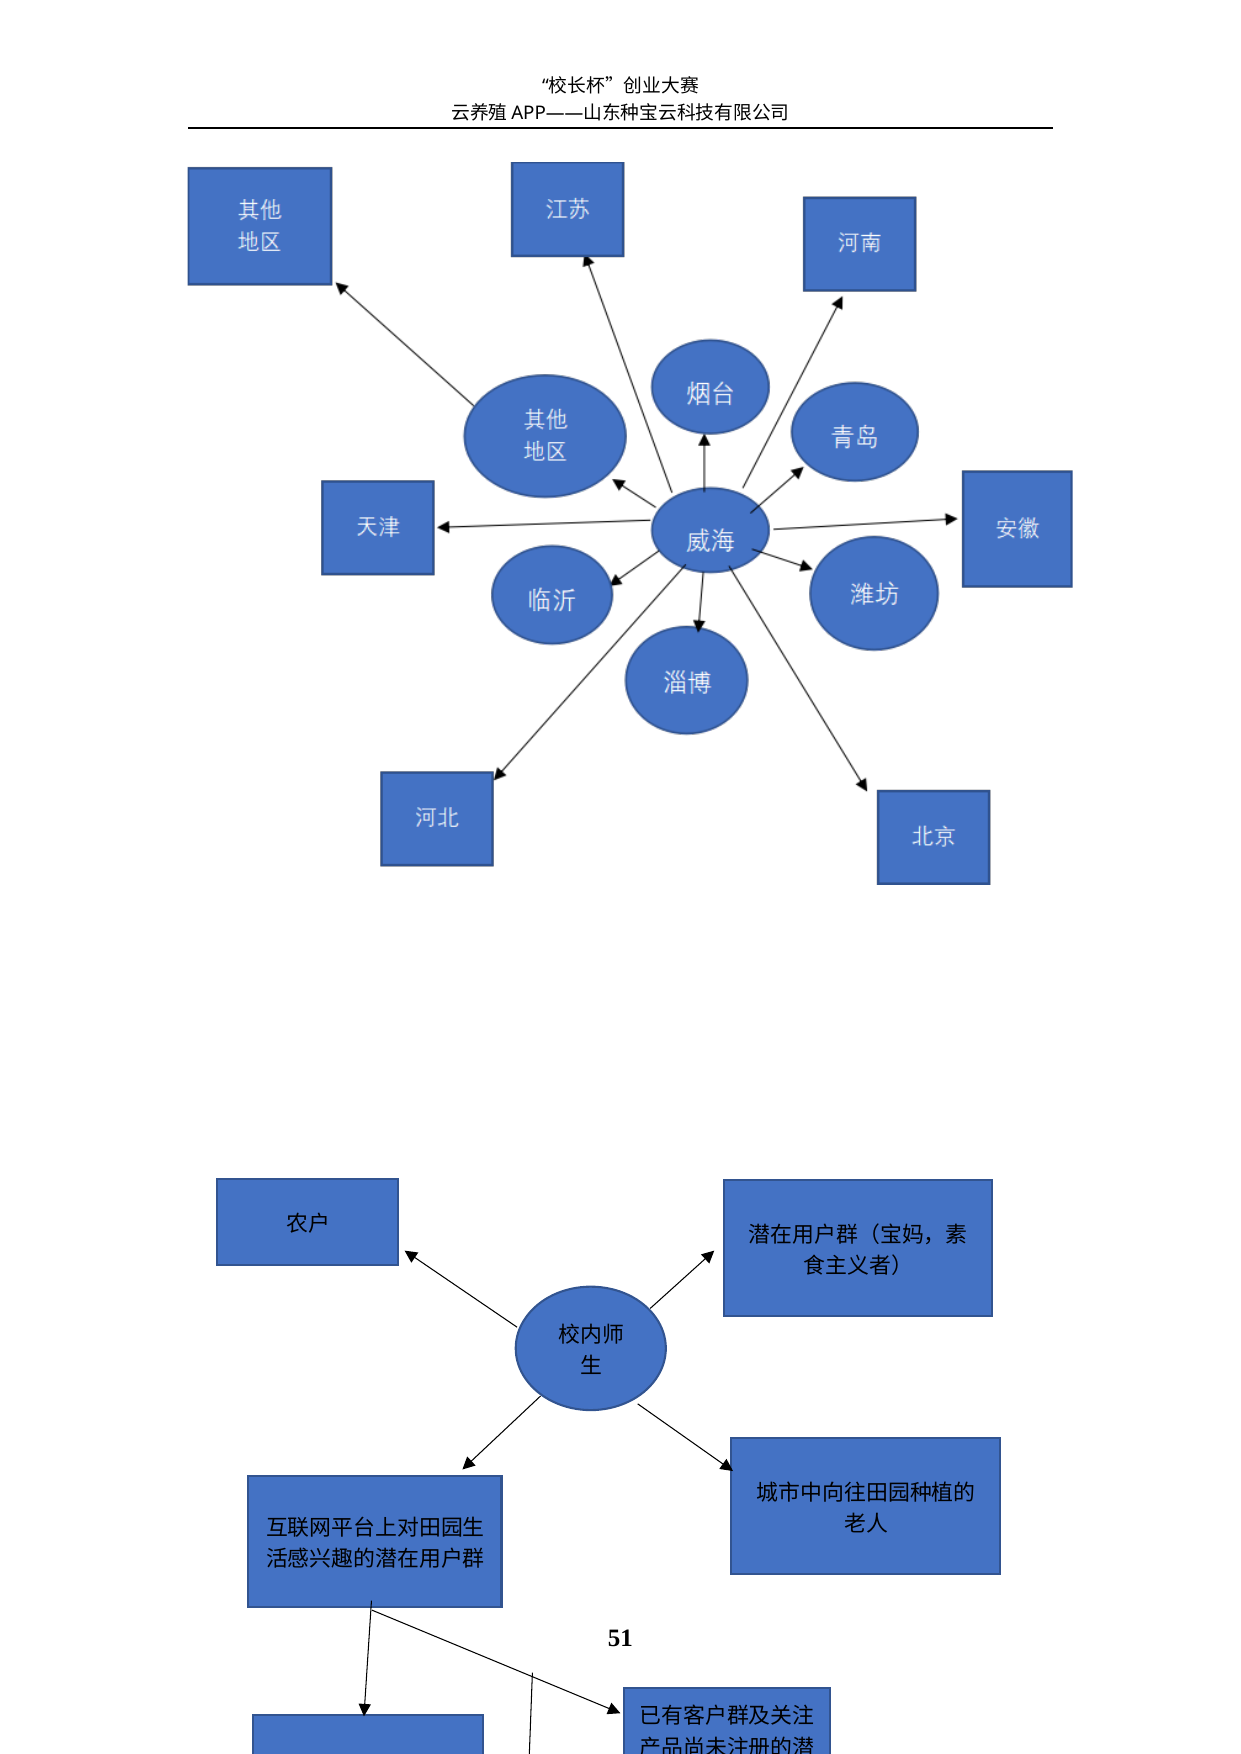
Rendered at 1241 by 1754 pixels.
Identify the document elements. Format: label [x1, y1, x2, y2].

picture [187, 162, 1073, 885]
